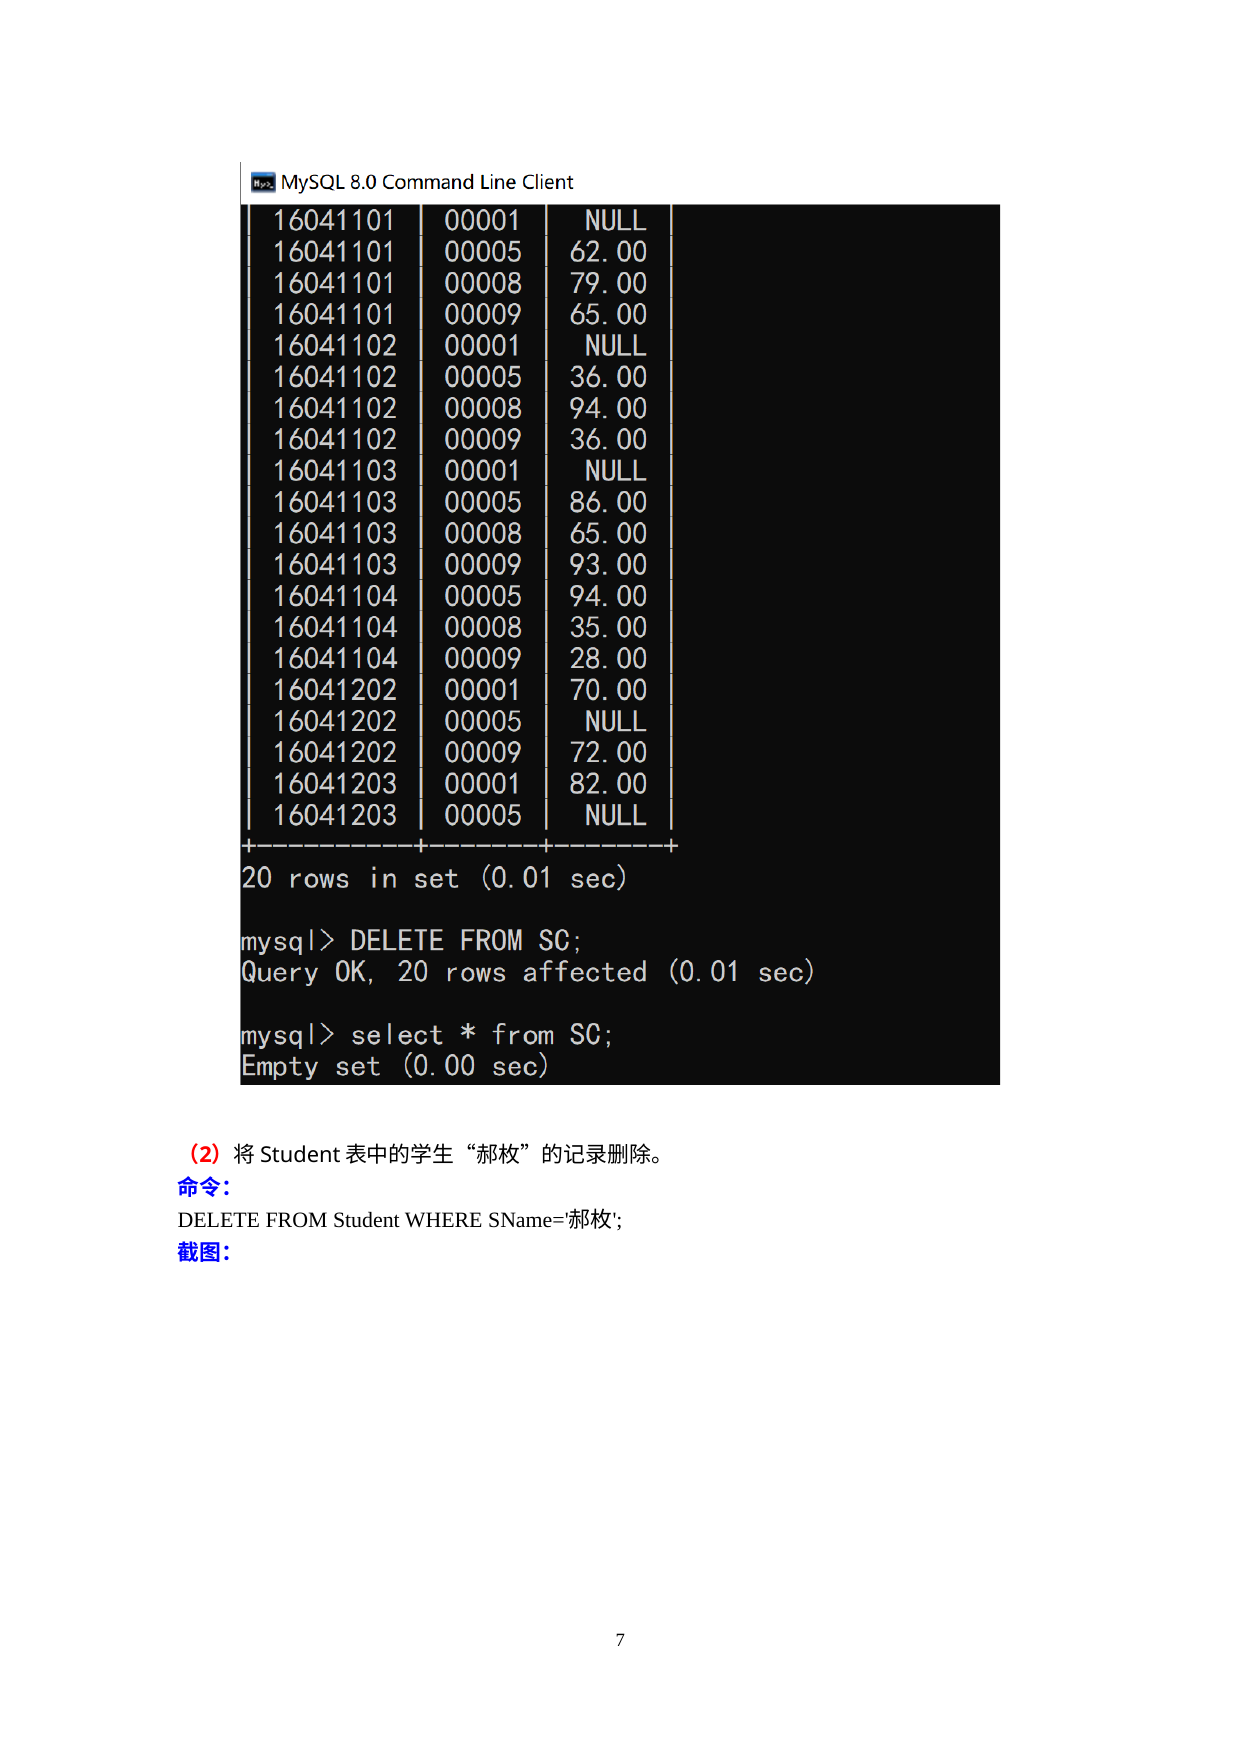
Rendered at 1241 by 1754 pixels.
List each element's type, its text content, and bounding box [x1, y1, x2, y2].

text 命令： [177, 1169, 1063, 1202]
text 截图： [177, 1234, 1063, 1267]
text DELETE FROM Student WHERE SName='郝枚'; [177, 1202, 1063, 1234]
text （2）将Student表中的学生“郝枚”的记录删除。 [177, 1137, 1063, 1169]
picture [240, 162, 1001, 1085]
